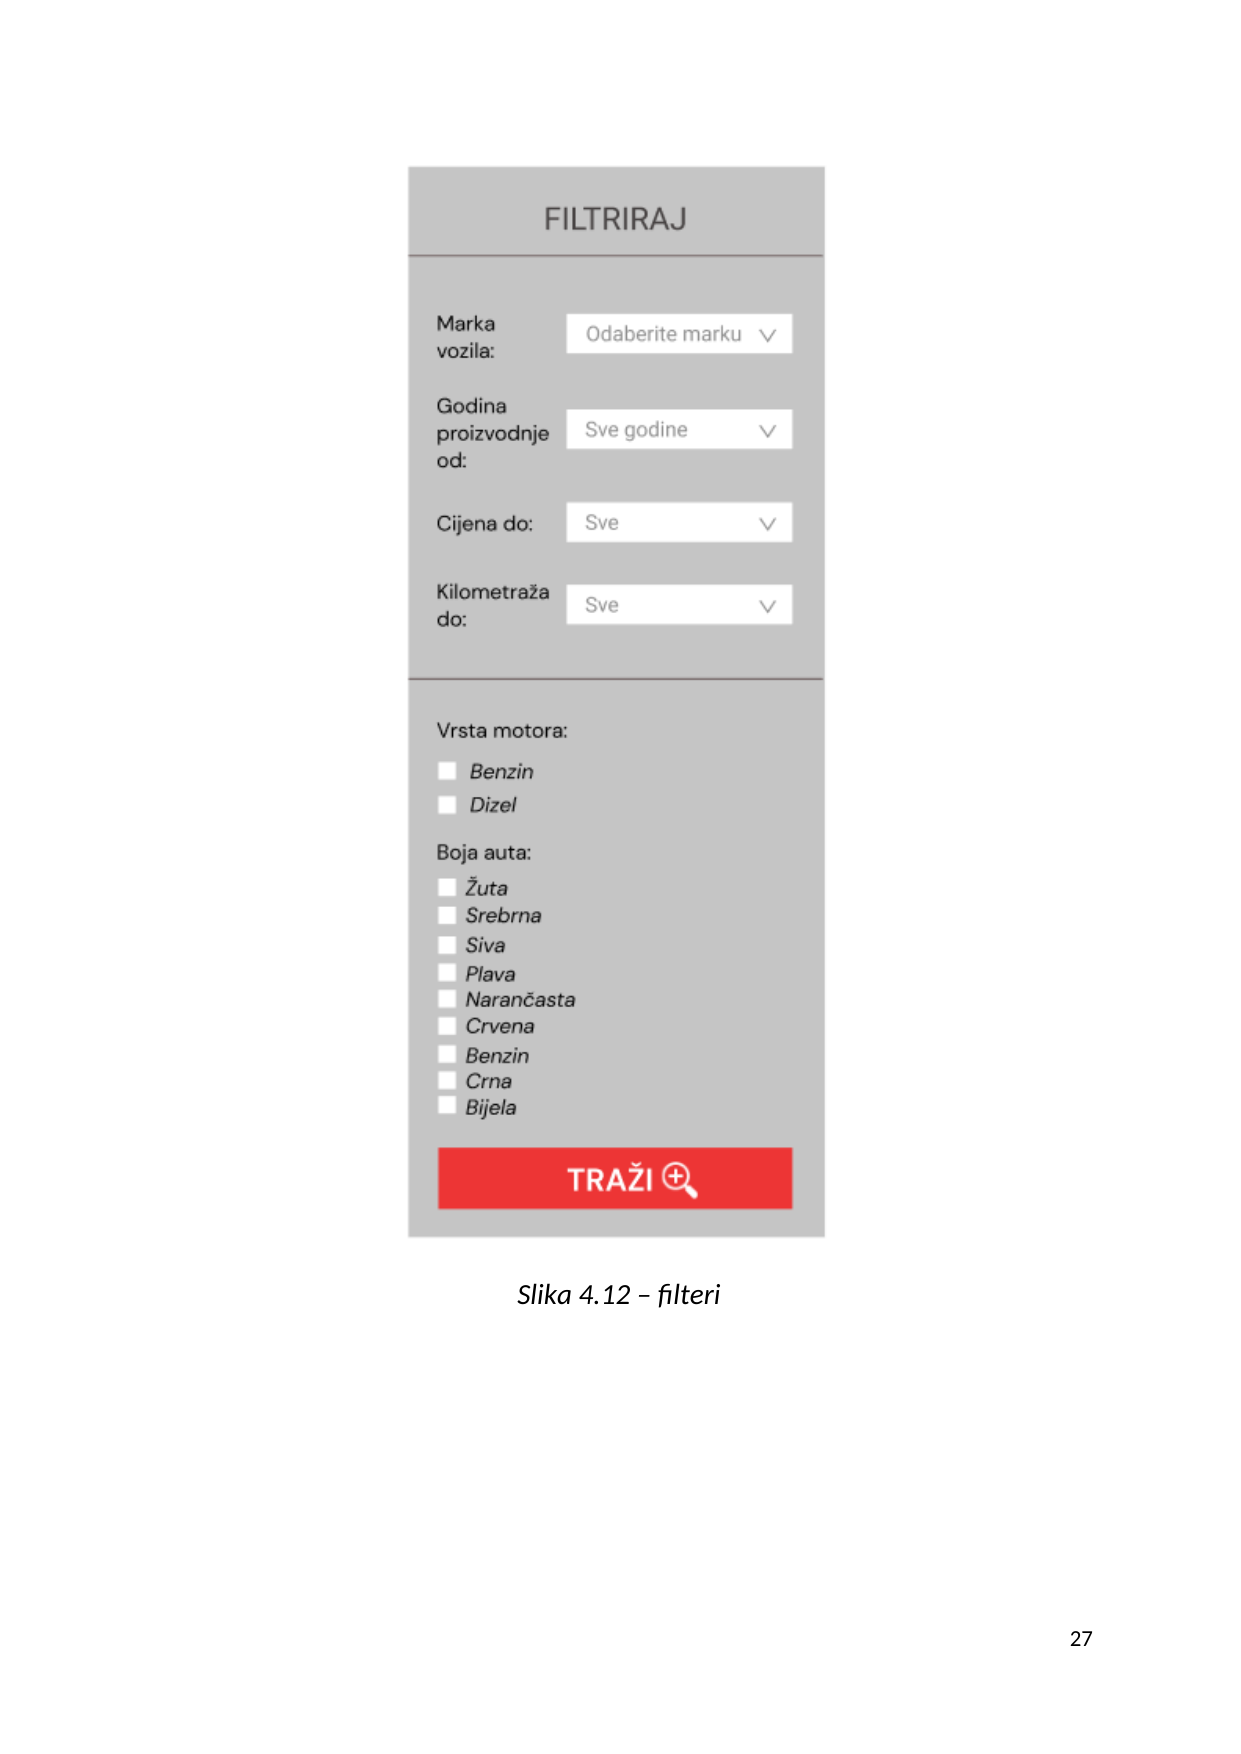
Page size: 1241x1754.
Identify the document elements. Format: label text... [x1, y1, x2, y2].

picture [405, 147, 835, 1251]
text Slika 4.12 – filteri [148, 1276, 1093, 1311]
